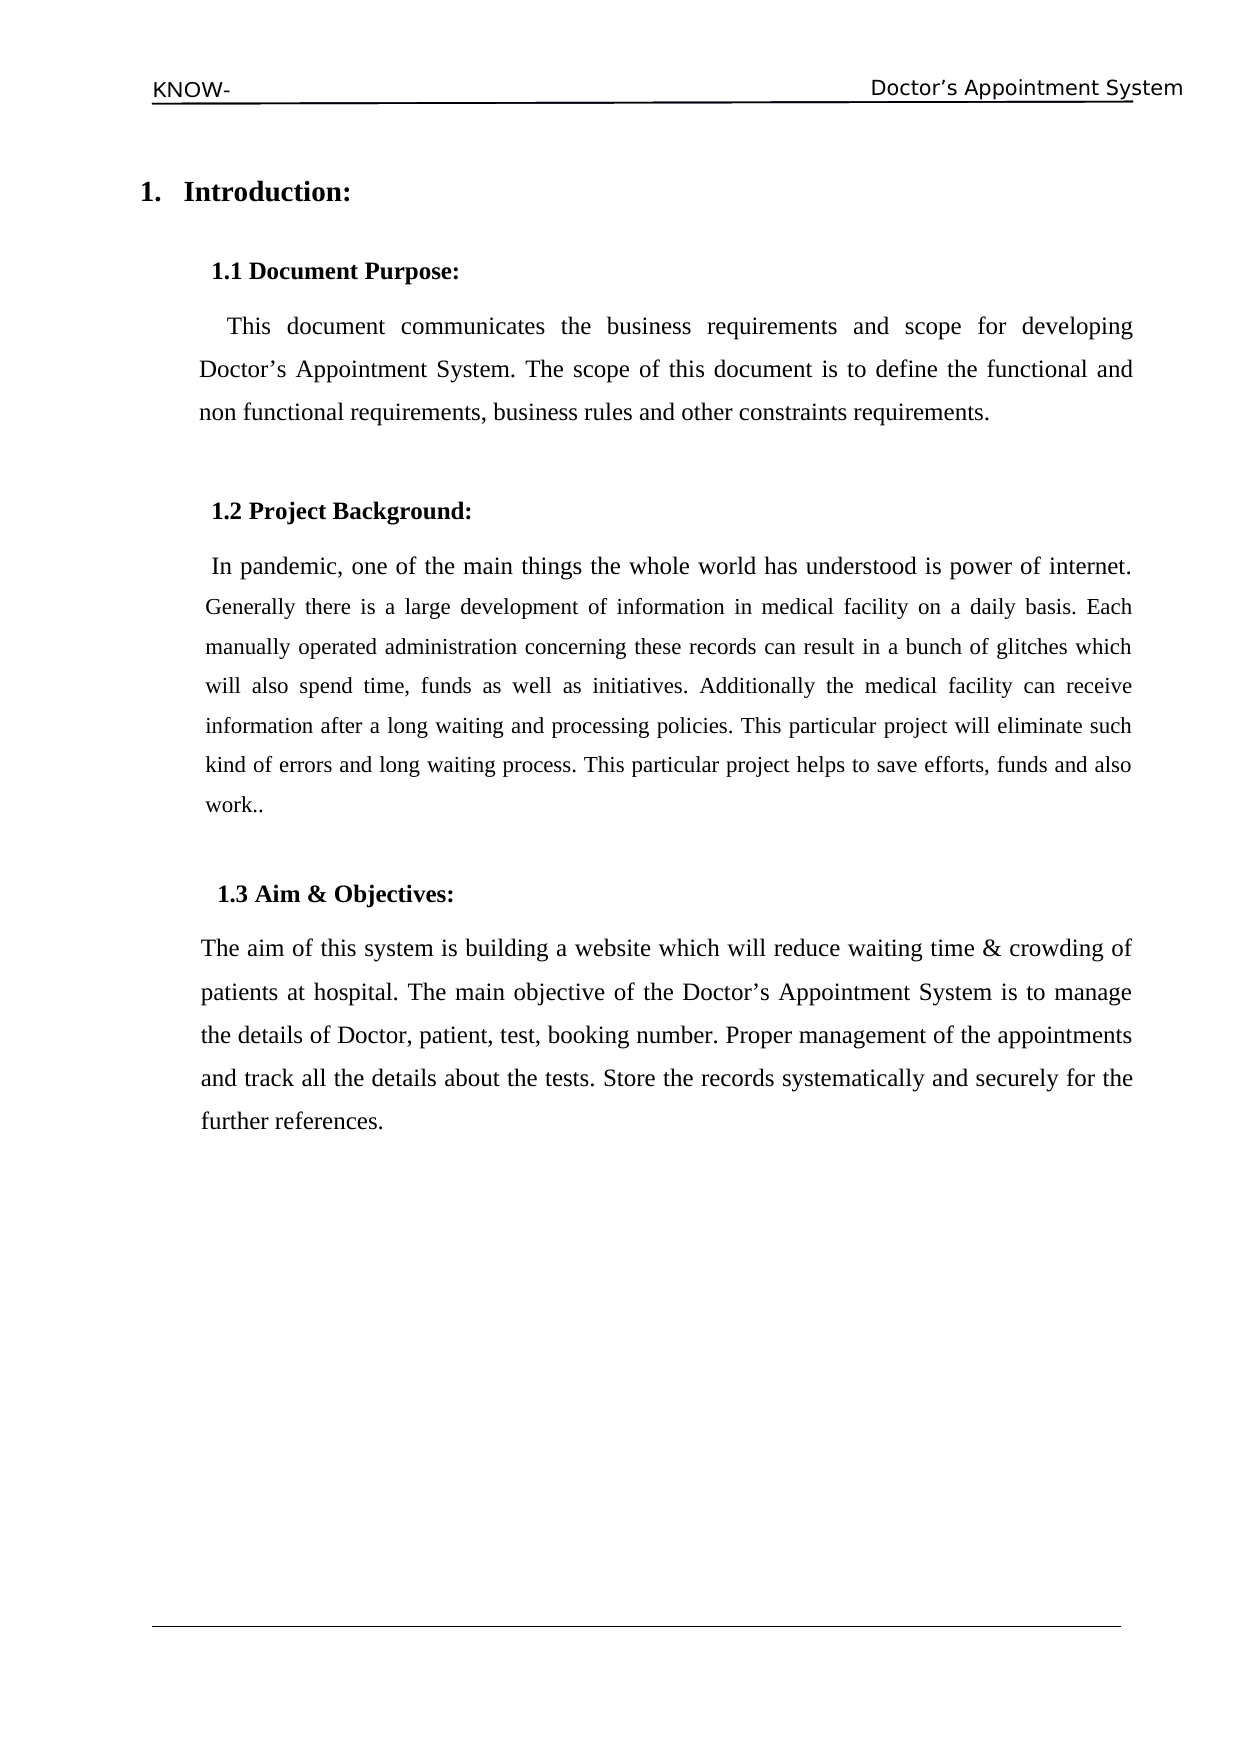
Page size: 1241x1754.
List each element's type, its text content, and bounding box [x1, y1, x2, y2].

text The aim of this system is building a website which will reduce waiting time & crowding of patients at hospital. The main objective of the Doctor’s Appointment System is to manage the details of Doctor, patient, test, booking number. Proper management of the appointments and track all the details about the tests. Store the records systematically and securely for the further references. [201, 933, 1134, 1135]
subtitle Aim & Objectives: [217, 879, 1134, 907]
text This document communicates the business requirements and scope for developing Doctor’s Appointment System. The scope of this document is to define the functional and non functional requirements, business rules and other constraints requirements. [199, 311, 1134, 426]
list Introduction: [139, 174, 1134, 207]
subtitle Project Background: [211, 496, 1134, 525]
list Document Purpose: [211, 256, 1134, 285]
text In pandemic, one of the main things the whole world has understood is power of internet. Generally there is a large development of information in medical facility on a daily basis. Each manually operated administration concerning these records can result in a bunch of glitches which will also spend time, funds as well as initiatives. Additionally the medical facility can receive information after a long waiting and processing policies. This particular project will eliminate such kind of errors and long waiting process. This particular project helps to save efforts, funds and also work.. [205, 551, 1134, 817]
